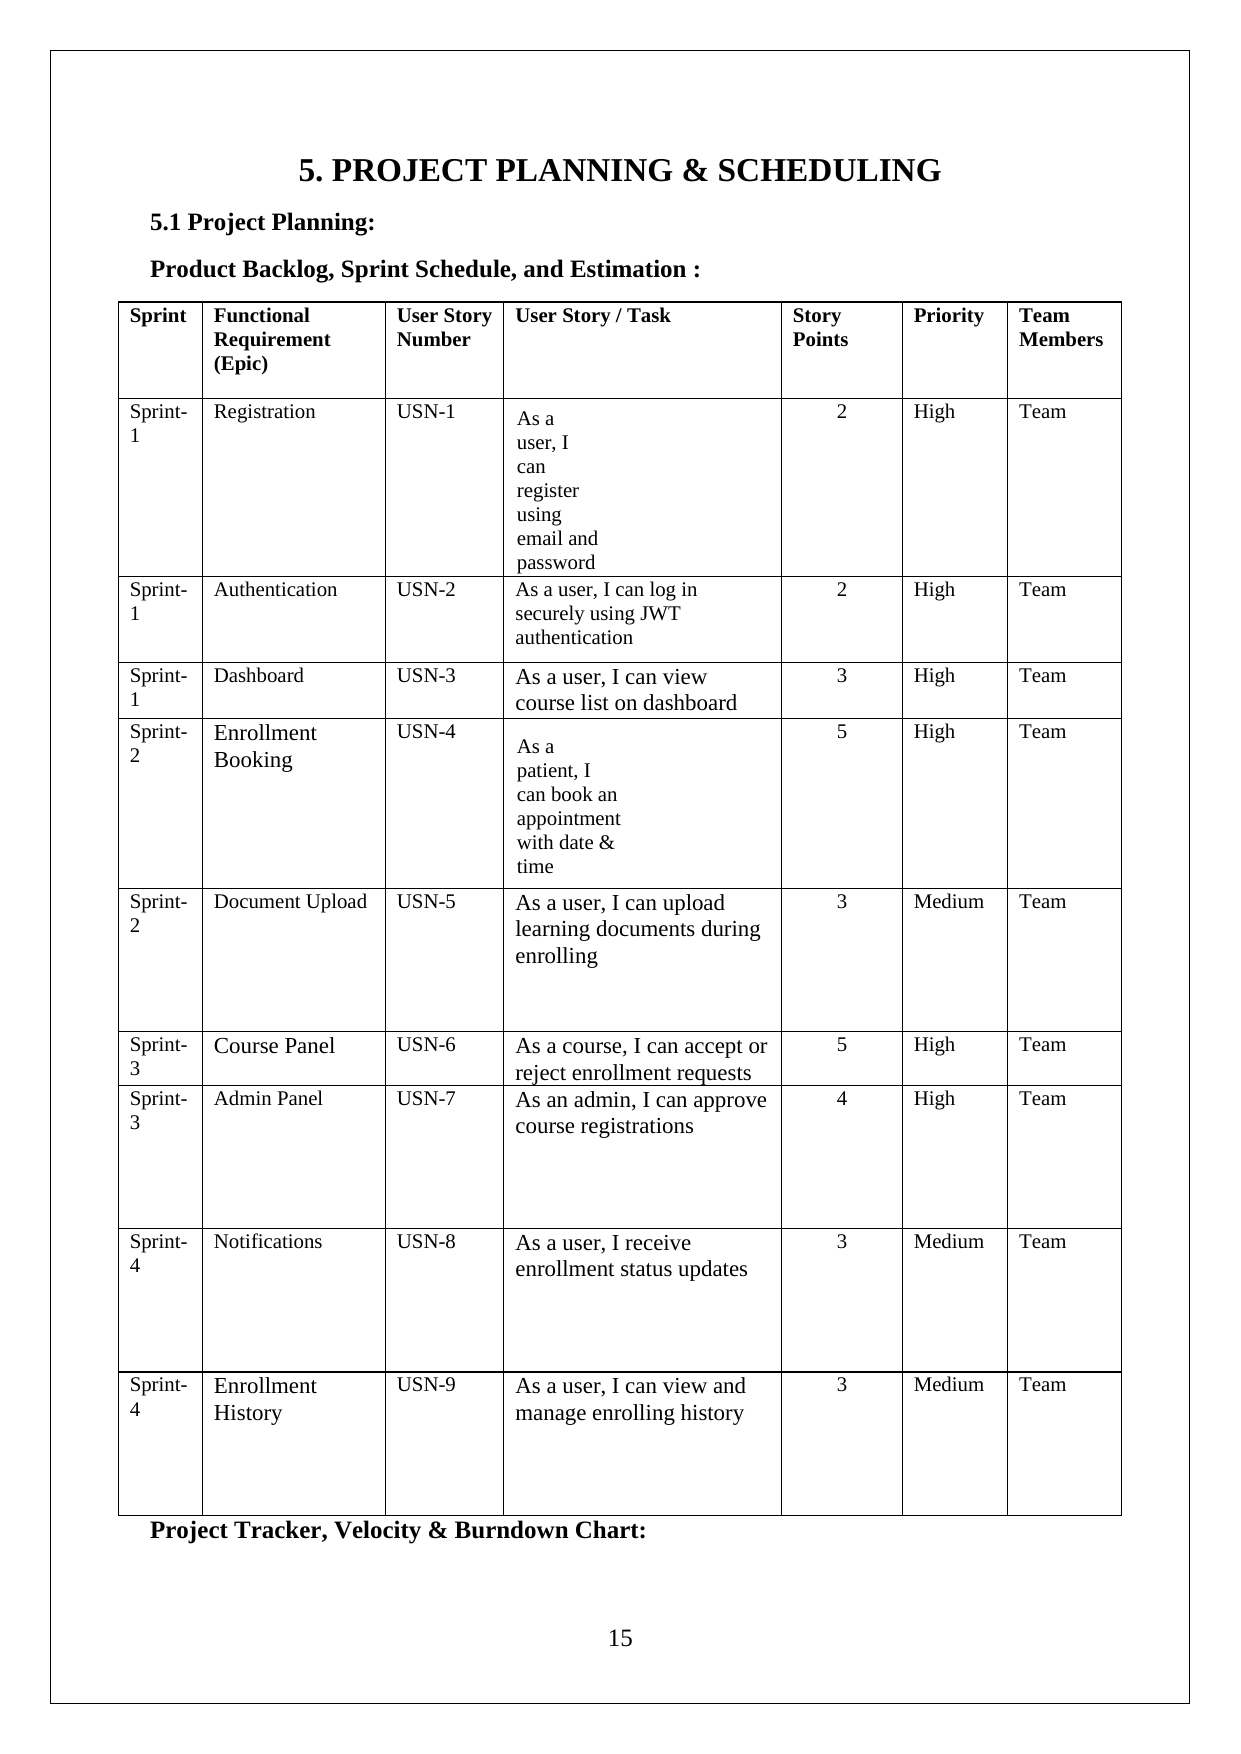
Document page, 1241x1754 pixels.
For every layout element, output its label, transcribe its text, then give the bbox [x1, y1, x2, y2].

table_header User Story / Task [504, 303, 781, 398]
table_cell USN-2 [386, 577, 503, 662]
table_cell As a user, I can upload learning documents during enrolling [504, 889, 781, 1031]
table_cell Sprint-3 [119, 1032, 202, 1085]
table_cell 5 [782, 1032, 902, 1085]
table_cell Team [1008, 719, 1121, 888]
table_cell 3 [782, 663, 902, 718]
table_cell Sprint-4 [119, 1373, 202, 1514]
table_cell Team [1008, 1229, 1121, 1371]
table_cell 5 [782, 719, 902, 888]
table_cell USN-4 [386, 719, 503, 888]
table_cell USN-9 [386, 1373, 503, 1514]
table_header Sprint [119, 303, 202, 398]
table_cell Sprint-2 [119, 719, 202, 888]
table_cell Sprint-2 [119, 889, 202, 1031]
table_cell Team [1008, 663, 1121, 718]
table_cell 3 [782, 1373, 902, 1514]
table_cell USN-8 [386, 1229, 503, 1371]
table_cell [504, 719, 781, 888]
text 5. PROJECT PLANNING & SCHEDULING [150, 150, 1090, 188]
table_cell Team [1008, 1086, 1121, 1228]
table_cell Enrollment History [203, 1373, 385, 1514]
text Product Backlog, Sprint Schedule, and Estimation : [150, 254, 1090, 283]
table_cell High [903, 719, 1007, 888]
table_cell Authentication [203, 577, 385, 662]
table_cell Sprint-1 [119, 663, 202, 718]
table_cell High [903, 577, 1007, 662]
table_cell 3 [782, 889, 902, 1031]
table_cell As a user, I can view and manage enrolling history [504, 1373, 781, 1514]
table_cell 3 [782, 1229, 902, 1371]
table_cell High [903, 399, 1007, 576]
table_cell USN-3 [386, 663, 503, 718]
table_cell High [903, 1086, 1007, 1228]
table_cell Sprint-1 [119, 577, 202, 662]
table_cell USN-1 [386, 399, 503, 576]
table_cell Sprint-1 [119, 399, 202, 576]
table_cell Team [1008, 577, 1121, 662]
table_cell Admin Panel [203, 1086, 385, 1228]
table_cell Course Panel [203, 1032, 385, 1085]
table_cell Sprint-4 [119, 1229, 202, 1371]
table_cell USN-7 [386, 1086, 503, 1228]
table_cell Medium [903, 1229, 1007, 1371]
table_cell Team [1008, 889, 1121, 1031]
table_cell Team [1008, 1373, 1121, 1514]
table_header Functional Requirement (Epic) [203, 303, 385, 398]
table_cell Sprint-3 [119, 1086, 202, 1228]
table_cell High [903, 1032, 1007, 1085]
table_cell Medium [903, 889, 1007, 1031]
table_cell Enrollment Booking [203, 719, 385, 888]
table_cell Medium [903, 1373, 1007, 1514]
table_cell 2 [782, 399, 902, 576]
table_cell High [903, 663, 1007, 718]
table_cell As a user, I receive enrollment status updates [504, 1229, 781, 1371]
text Project Tracker, Velocity & Burndown Chart: [150, 1516, 1090, 1544]
table_cell As a user, I can view course list on dashboard [504, 663, 781, 718]
table_cell [504, 399, 781, 576]
table_cell 2 [782, 577, 902, 662]
table_cell Team [1008, 1032, 1121, 1085]
table_header Priority [903, 303, 1007, 398]
table_cell Registration [203, 399, 385, 576]
text 5.1 Project Planning: [150, 207, 1090, 236]
table_cell As a user, I can log in securely using JWT authentication [504, 577, 781, 662]
table_cell Notifications [203, 1229, 385, 1371]
table_cell USN-6 [386, 1032, 503, 1085]
table_header User Story Number [386, 303, 503, 398]
table_cell Document Upload [203, 889, 385, 1031]
table_cell 4 [782, 1086, 902, 1228]
table_cell USN-5 [386, 889, 503, 1031]
table_cell As a course, I can accept or reject enrollment requests [504, 1032, 781, 1085]
table_cell Team [1008, 399, 1121, 576]
table_cell As an admin, I can approve course registrations [504, 1086, 781, 1228]
table_header Story Points [782, 303, 902, 398]
table_header Team Members [1008, 303, 1121, 398]
table_cell Dashboard [203, 663, 385, 718]
